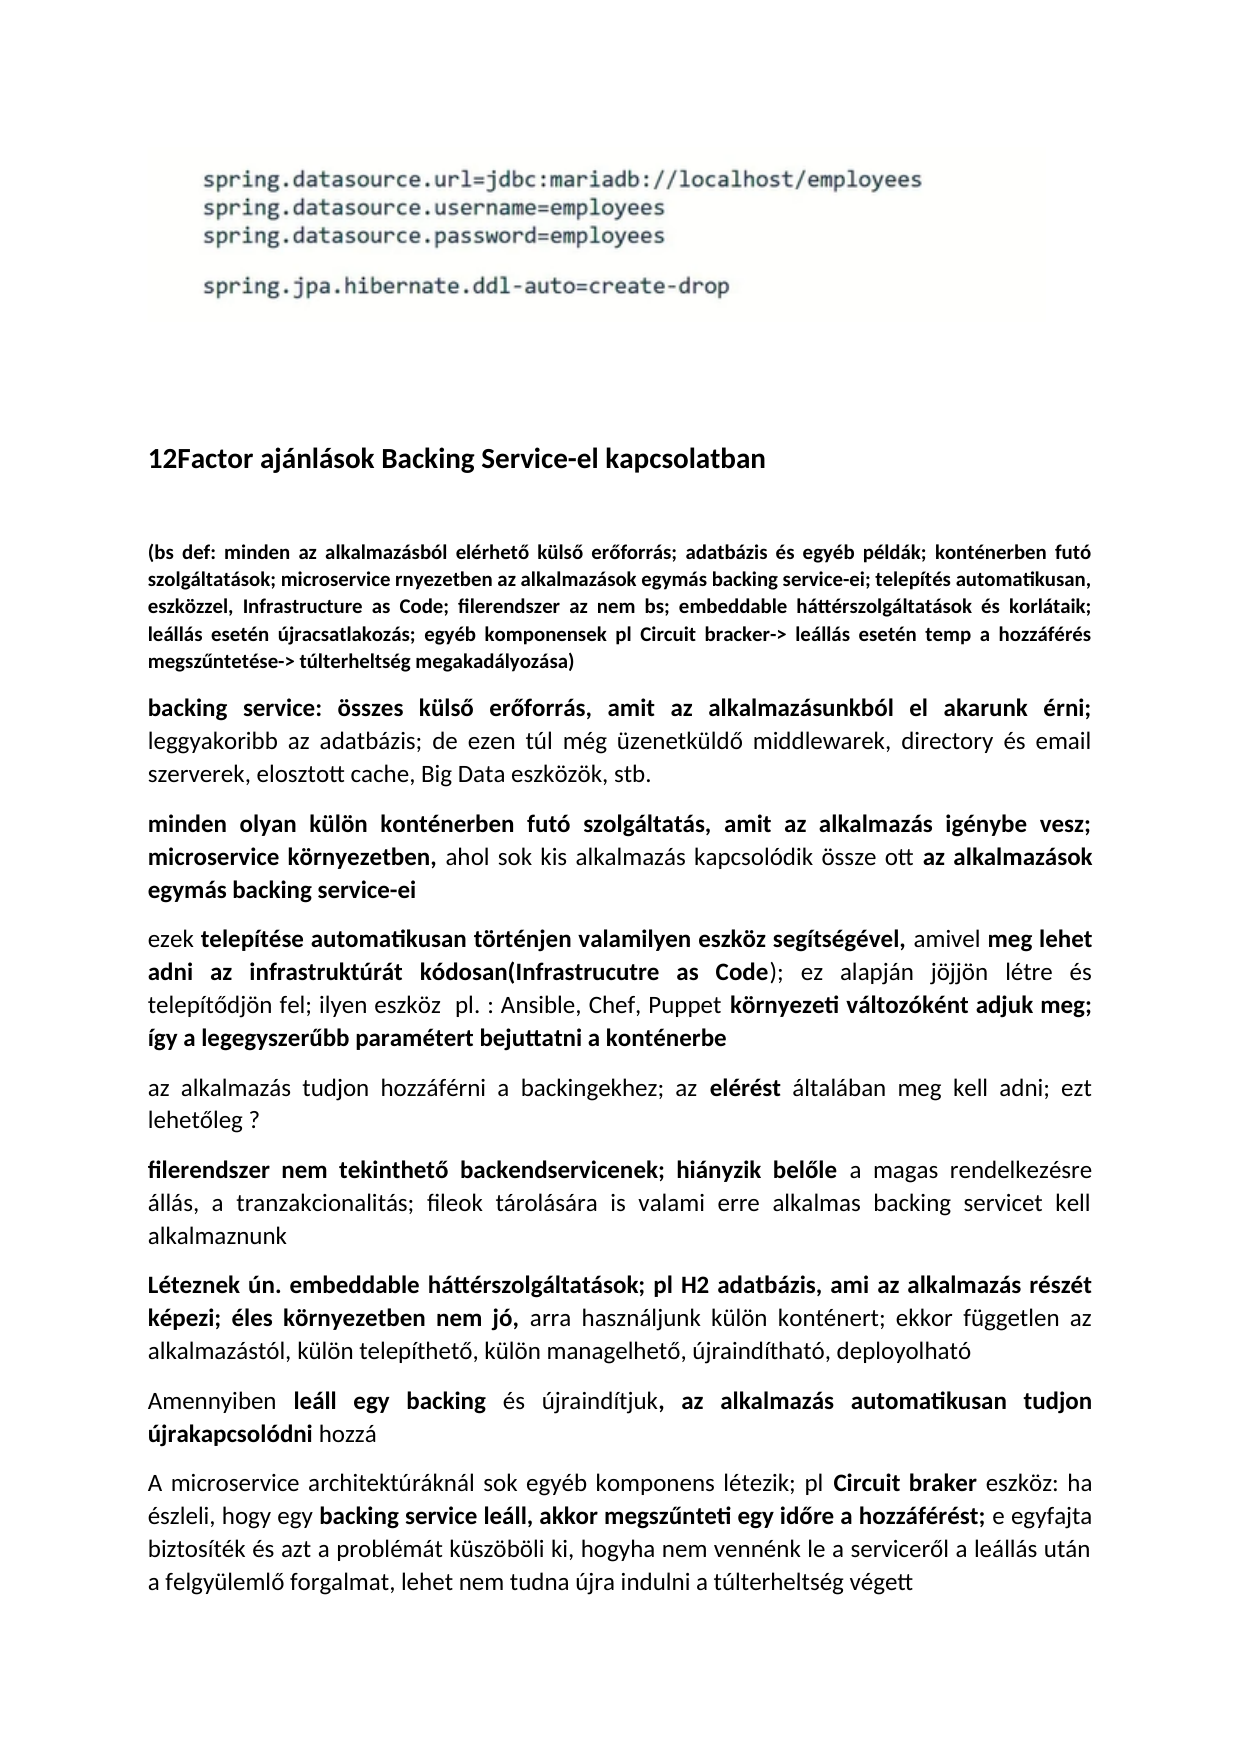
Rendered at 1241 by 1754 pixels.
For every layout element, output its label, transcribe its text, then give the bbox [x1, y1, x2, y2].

text (bs def: minden az alkalmazásból elérhető külső erőforrás; adatbázis és egyéb példák; konténerben futó szolgáltatások; microservice rnyezetben az alkalmazások egymás backing service-ei; telepítés automatikusan, eszközzel, Infrastructure as Code; filerendszer az nem bs; embeddable háttérszolgáltatások és korlátaik; leállás esetén újracsatlakozás; egyéb komponensek pl Circuit bracker-> leállás esetén temp a hozzáférés megszűntetése-> túlterheltség megakadályozása) [148, 539, 1093, 674]
text backing service: összes külső erőforrás, amit az alkalmazásunkból el akarunk érni; leggyakoribb az adatbázis; de ezen túl még üzenetküldő middlewarek, directory és email szerverek, elosztott cache, Big Data eszközök, stb. [148, 692, 1093, 789]
text Léteznek ún. embeddable háttérszolgáltatások; pl H2 adatbázis, ami az alkalmazás részét képezi; éles környezetben nem jó, arra használjunk külön konténert; ekkor független az alkalmazástól, külön telepíthető, külön managelhető, újraindítható, deployolható [148, 1269, 1093, 1366]
text Amennyiben leáll egy backing és újraindítjuk, az alkalmazás automatikusan tudjon újrakapcsolódni hozzá [148, 1385, 1093, 1448]
text az alkalmazás tudjon hozzáférni a backingekhez; az elérést általában meg kell adni; ezt lehetőleg ? [148, 1072, 1093, 1135]
text minden olyan külön konténerben futó szolgáltatás, amit az alkalmazás igénybe vesz; microservice környezetben, ahol sok kis alkalmazás kapcsolódik össze ott az alkalmazások egymás backing service-ei [148, 808, 1093, 904]
text ezek telepítése automatikusan történjen valamilyen eszköz segítségével, amivel meg lehet adni az infrastruktúrát kódosan(Infrastrucutre as Code); ez alapján jöjjön létre és telepítődjön fel; ilyen eszköz pl. : Ansible, Chef, Puppet környezeti változóként adjuk meg; így a legegyszerűbb paramétert bejuttatni a konténerbe [148, 923, 1093, 1053]
text A microservice architektúráknál sok egyéb komponens létezik; pl Circuit braker eszköz: ha észleli, hogy egy backing service leáll, akkor megszűnteti egy időre a hozzáférést; e egyfajta biztosíték és azt a problémát küszöböli ki, hogyha nem vennénk le a serviceről a leállás után a felgyülemlő forgalmat, lehet nem tudna újra indulni a túlterheltség végett [148, 1467, 1093, 1597]
picture [147, 147, 1047, 322]
text 12Factor ajánlások Backing Service-el kapcsolatban [148, 440, 1093, 475]
text filerendszer nem tekinthető backendservicenek; hiányzik belőle a magas rendelkezésre állás, a tranzakcionalitás; fileok tárolására is valami erre alkalmas backing servicet kell alkalmaznunk [148, 1154, 1093, 1251]
